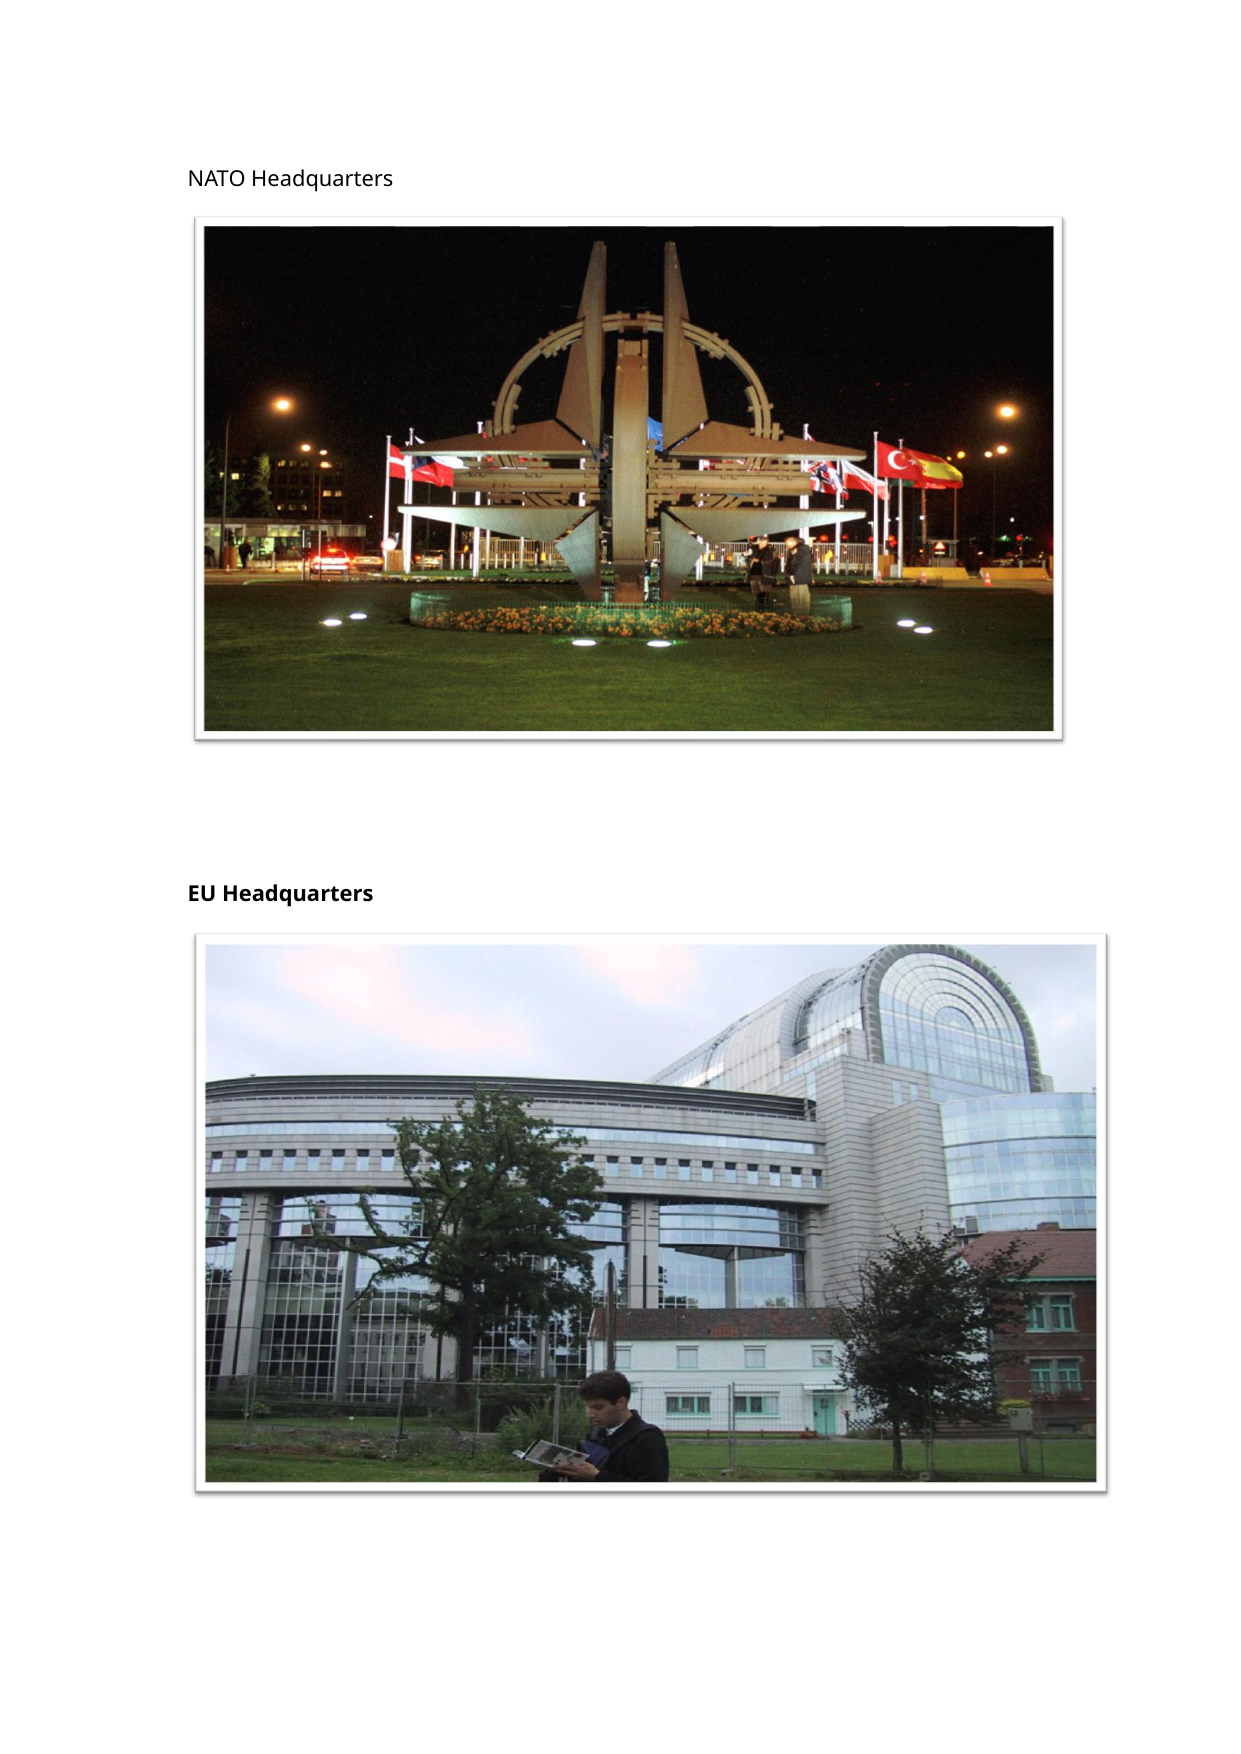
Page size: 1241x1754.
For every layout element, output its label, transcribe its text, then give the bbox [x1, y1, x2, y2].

picture [189, 930, 1113, 1501]
picture [189, 213, 1068, 748]
text EU Headquarters [187, 877, 1053, 909]
text NATO Headquarters [187, 162, 1053, 194]
